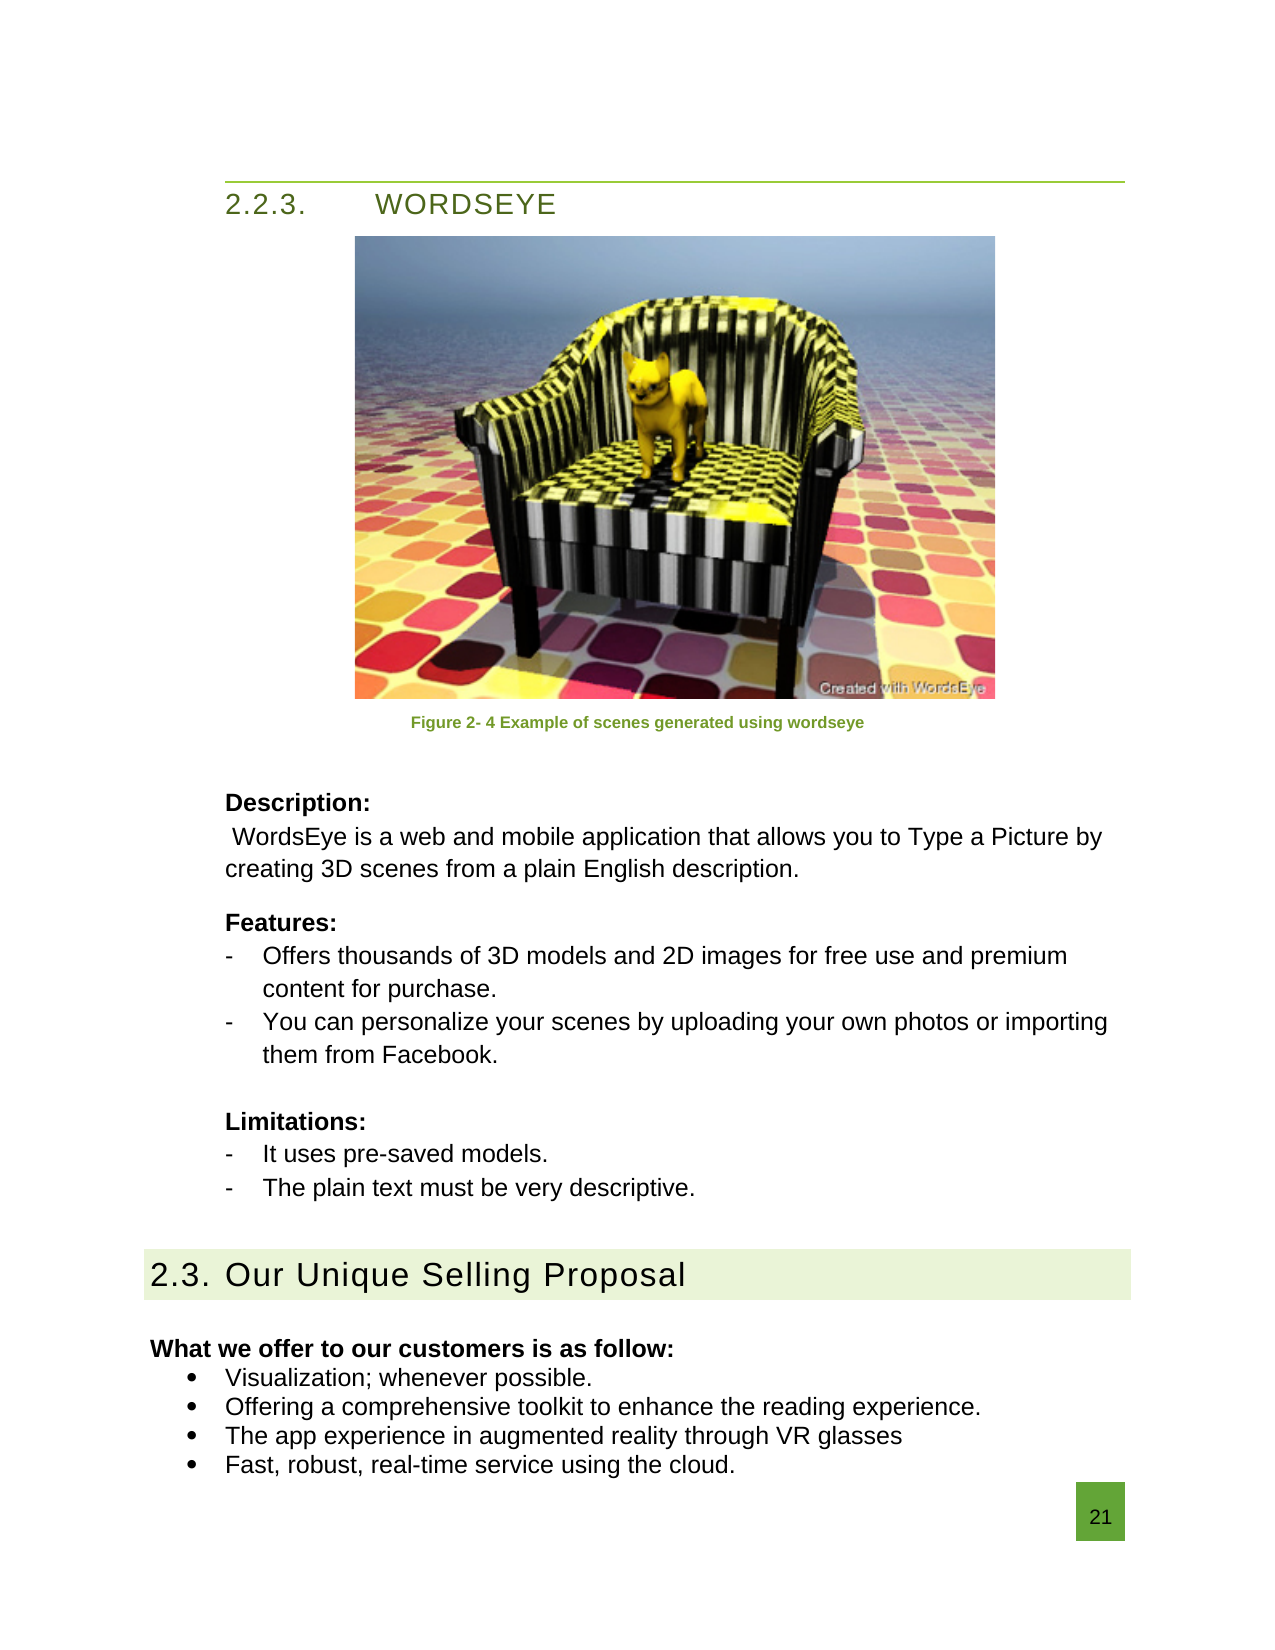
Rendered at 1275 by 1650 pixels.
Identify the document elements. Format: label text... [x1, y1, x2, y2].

text WordsEye is a web and mobile application that allows you to Type a Picture by creating 3D scenes from a plain English description. [225, 821, 1125, 883]
list Offers thousands of 3D models and 2D images for free use and premium content for purchase. [225, 941, 1125, 1003]
text Figure 2- 4 Example of scenes generated using wordseye [150, 713, 1125, 732]
text Features: [225, 908, 1125, 937]
list You can personalize your scenes by uploading your own photos or importing them from Facebook. [225, 1007, 1125, 1069]
text Limitations: [225, 1106, 1125, 1135]
list Fast, robust, real-time service using the cloud. [187, 1450, 1125, 1478]
list The app experience in augmented reality through VR glasses [187, 1421, 1125, 1450]
text What we offer to our customers is as follow: [150, 1334, 1125, 1363]
subtitle WordsEye [225, 183, 1125, 221]
list The plain text must be very descriptive. [225, 1172, 1125, 1201]
subtitle Our Unique Selling Proposal [150, 1255, 1125, 1294]
text Description: [225, 788, 1125, 817]
picture [354, 236, 996, 699]
list Visualization; whenever possible. [187, 1363, 1125, 1392]
list It uses pre-saved models. [225, 1139, 1125, 1168]
list Offering a comprehensive toolkit to enhance the reading experience. [187, 1392, 1125, 1421]
